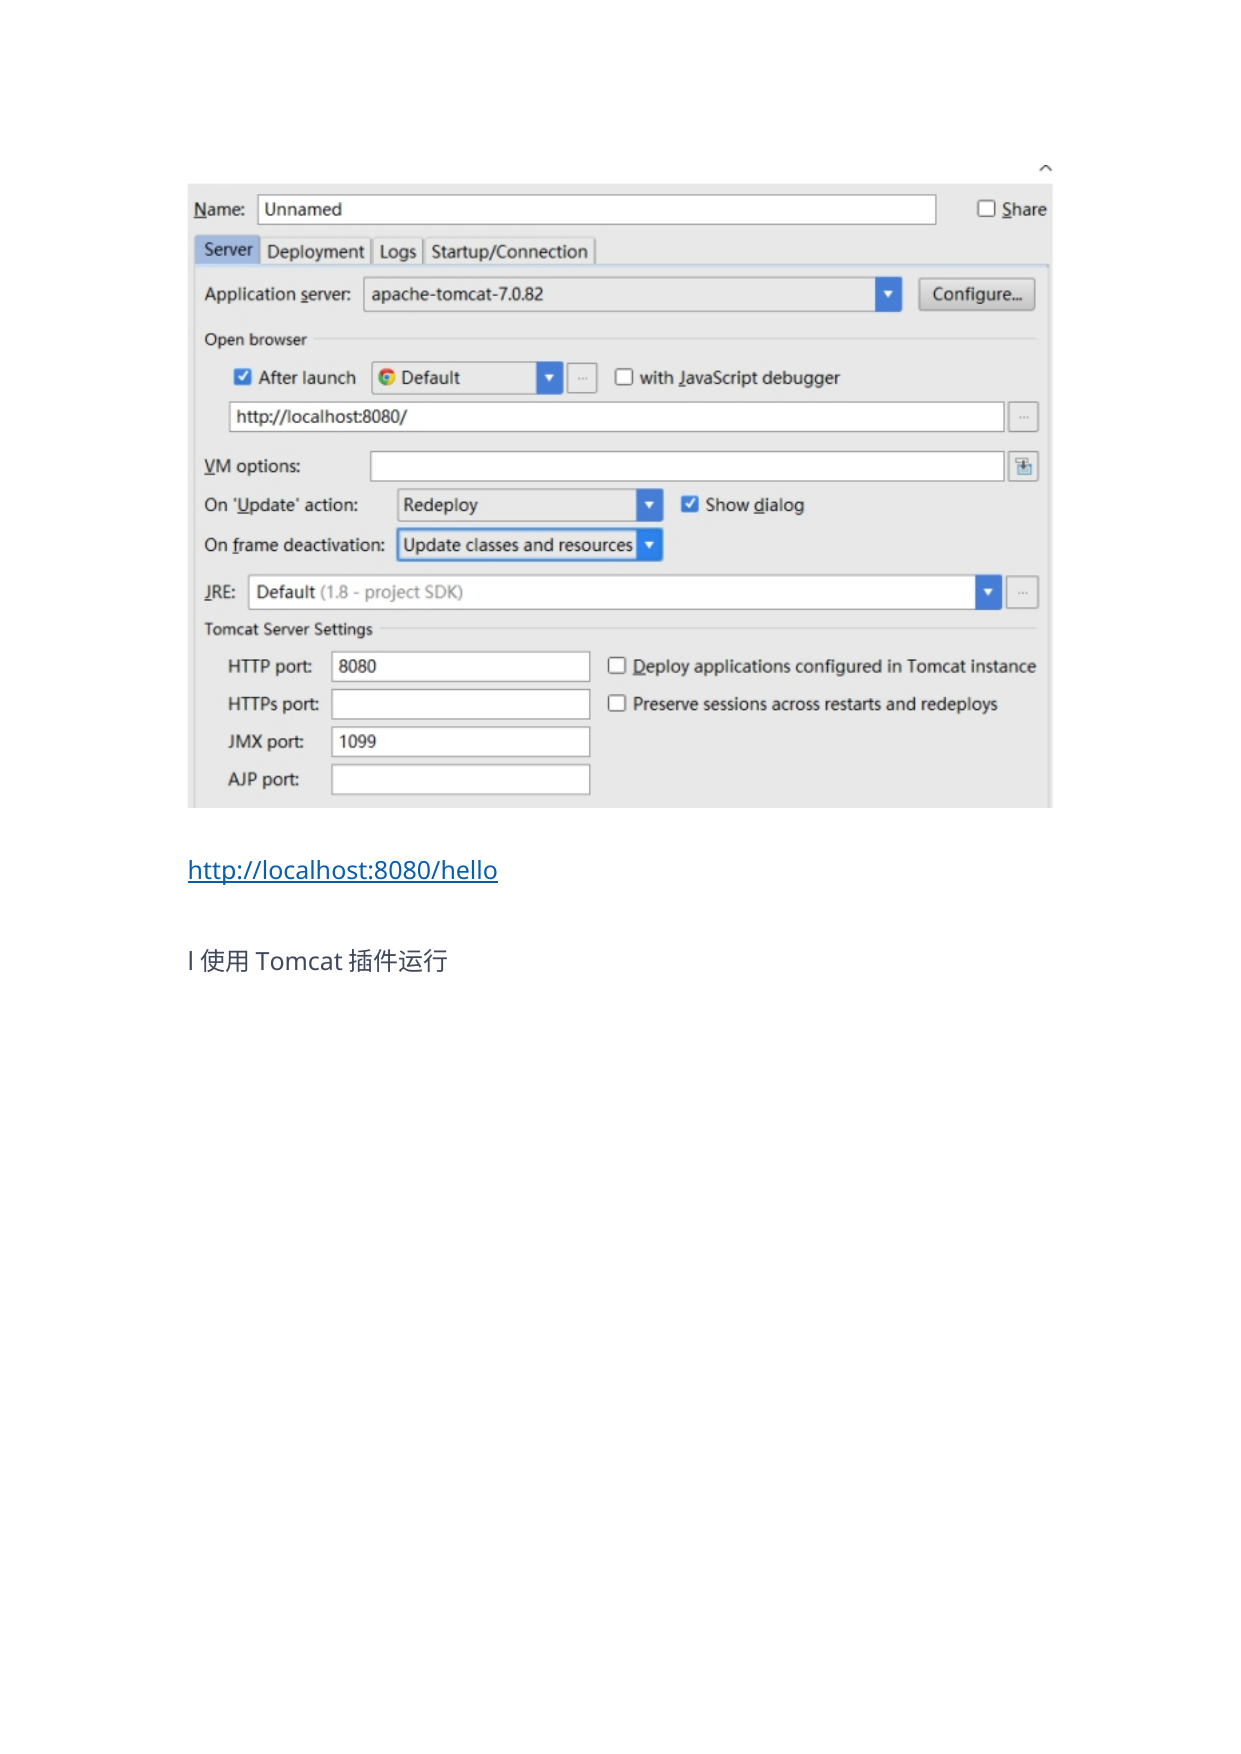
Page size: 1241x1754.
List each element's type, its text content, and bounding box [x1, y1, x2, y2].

text l 使用Tomcat插件运行 [187, 927, 1053, 992]
text http://localhost:8080/hello [187, 837, 1053, 902]
picture [187, 165, 1053, 808]
